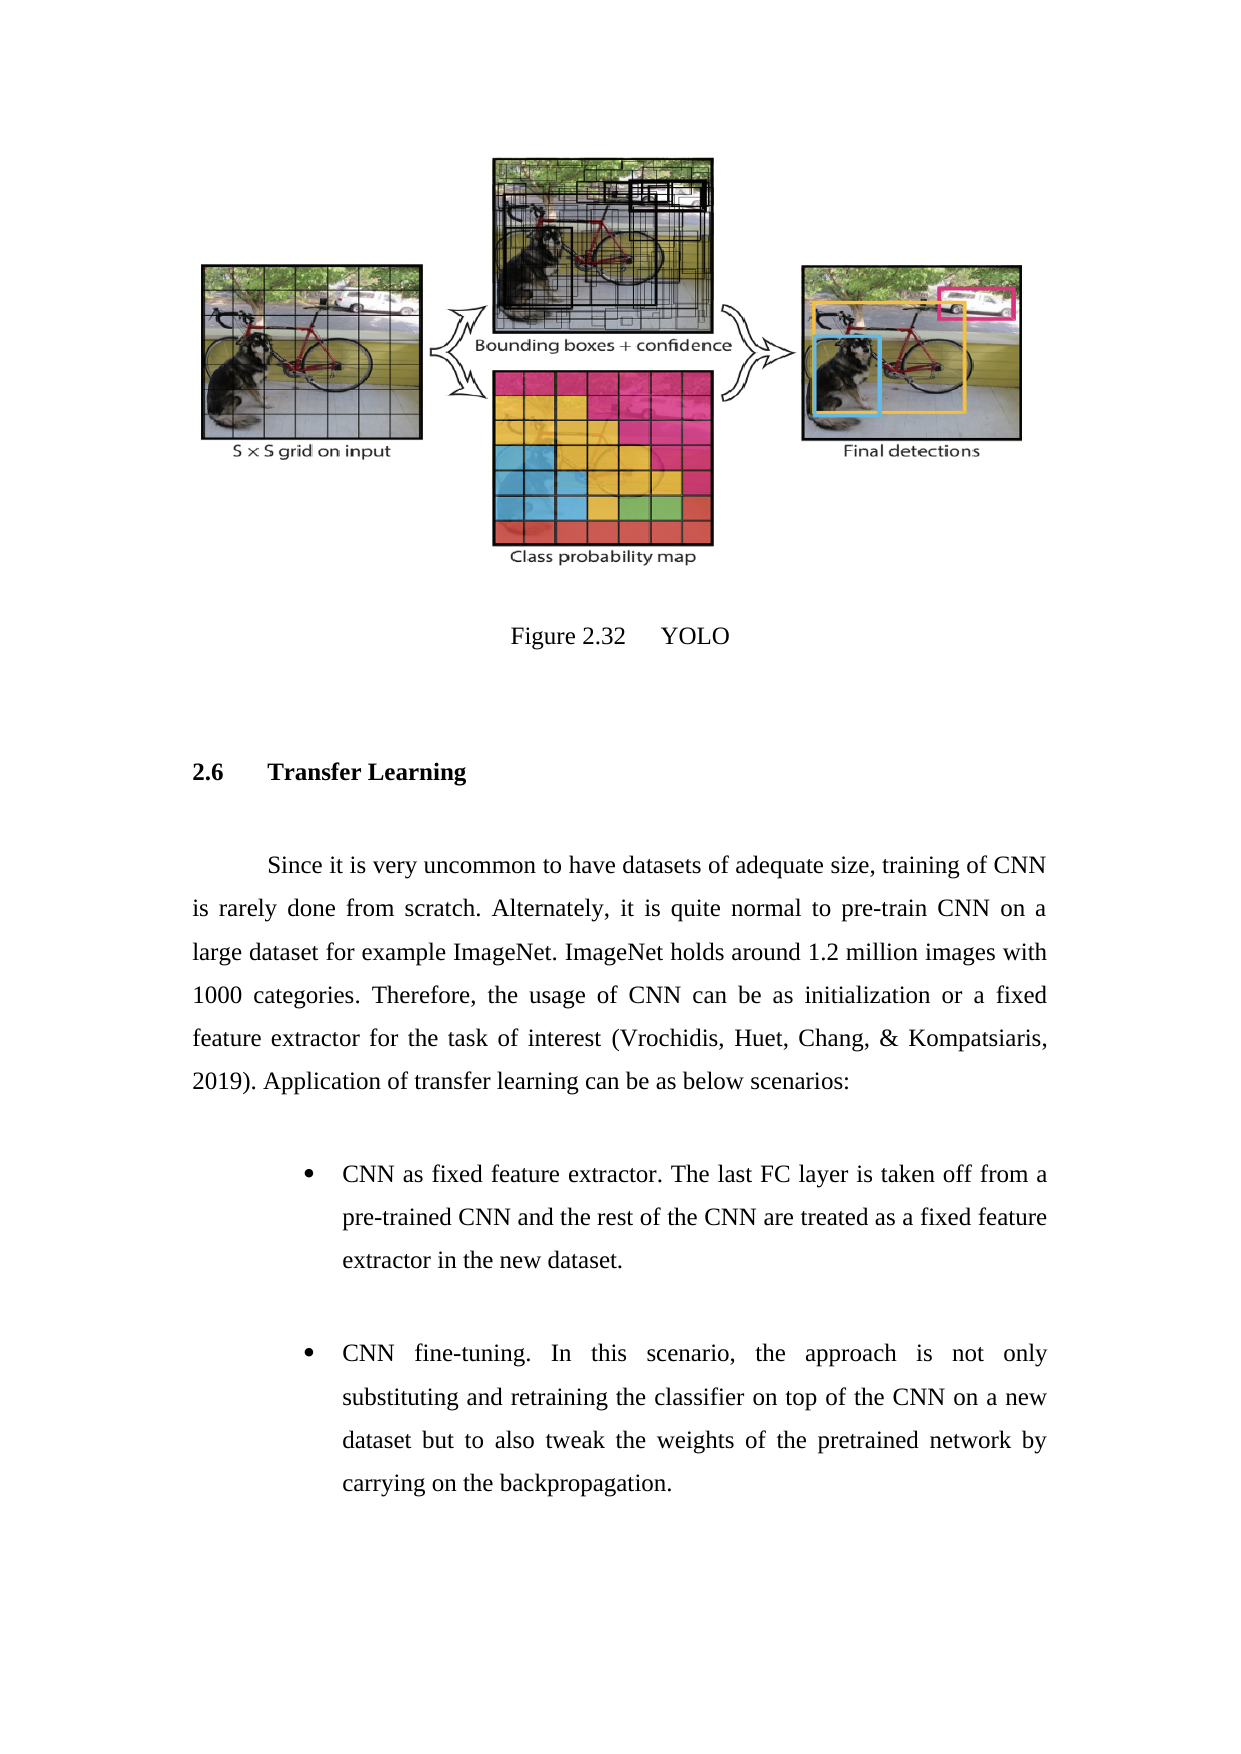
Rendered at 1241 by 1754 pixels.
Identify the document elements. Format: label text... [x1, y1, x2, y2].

list CNN as fixed feature extractor. The last FC layer is taken off from a pre-trained CNN and the rest of the CNN are treated as a fixed feature extractor in the new dataset. [304, 1159, 1048, 1274]
list CNN fine-tuning. In this scenario, the approach is not only substituting and retraining the classifier on top of the CNN on a new dataset but to also tweak the weights of the pretrained network by carrying on the backpropagation. [304, 1338, 1048, 1497]
text Since it is very uncommon to have datasets of adequate size, training of CNN is rarely done from scratch. Alternately, it is quite normal to pre-train CNN on a large dataset for example ImageNet. ImageNet holds around 1.2 million images with 1000 categories. Therefore, the usage of CNN can be as initialization or a fixed feature extractor for the task of interest . Application of transfer learning can be as below scenarios: [192, 850, 1048, 1095]
picture [192, 147, 1055, 596]
subtitle Transfer Learning [192, 757, 1048, 786]
